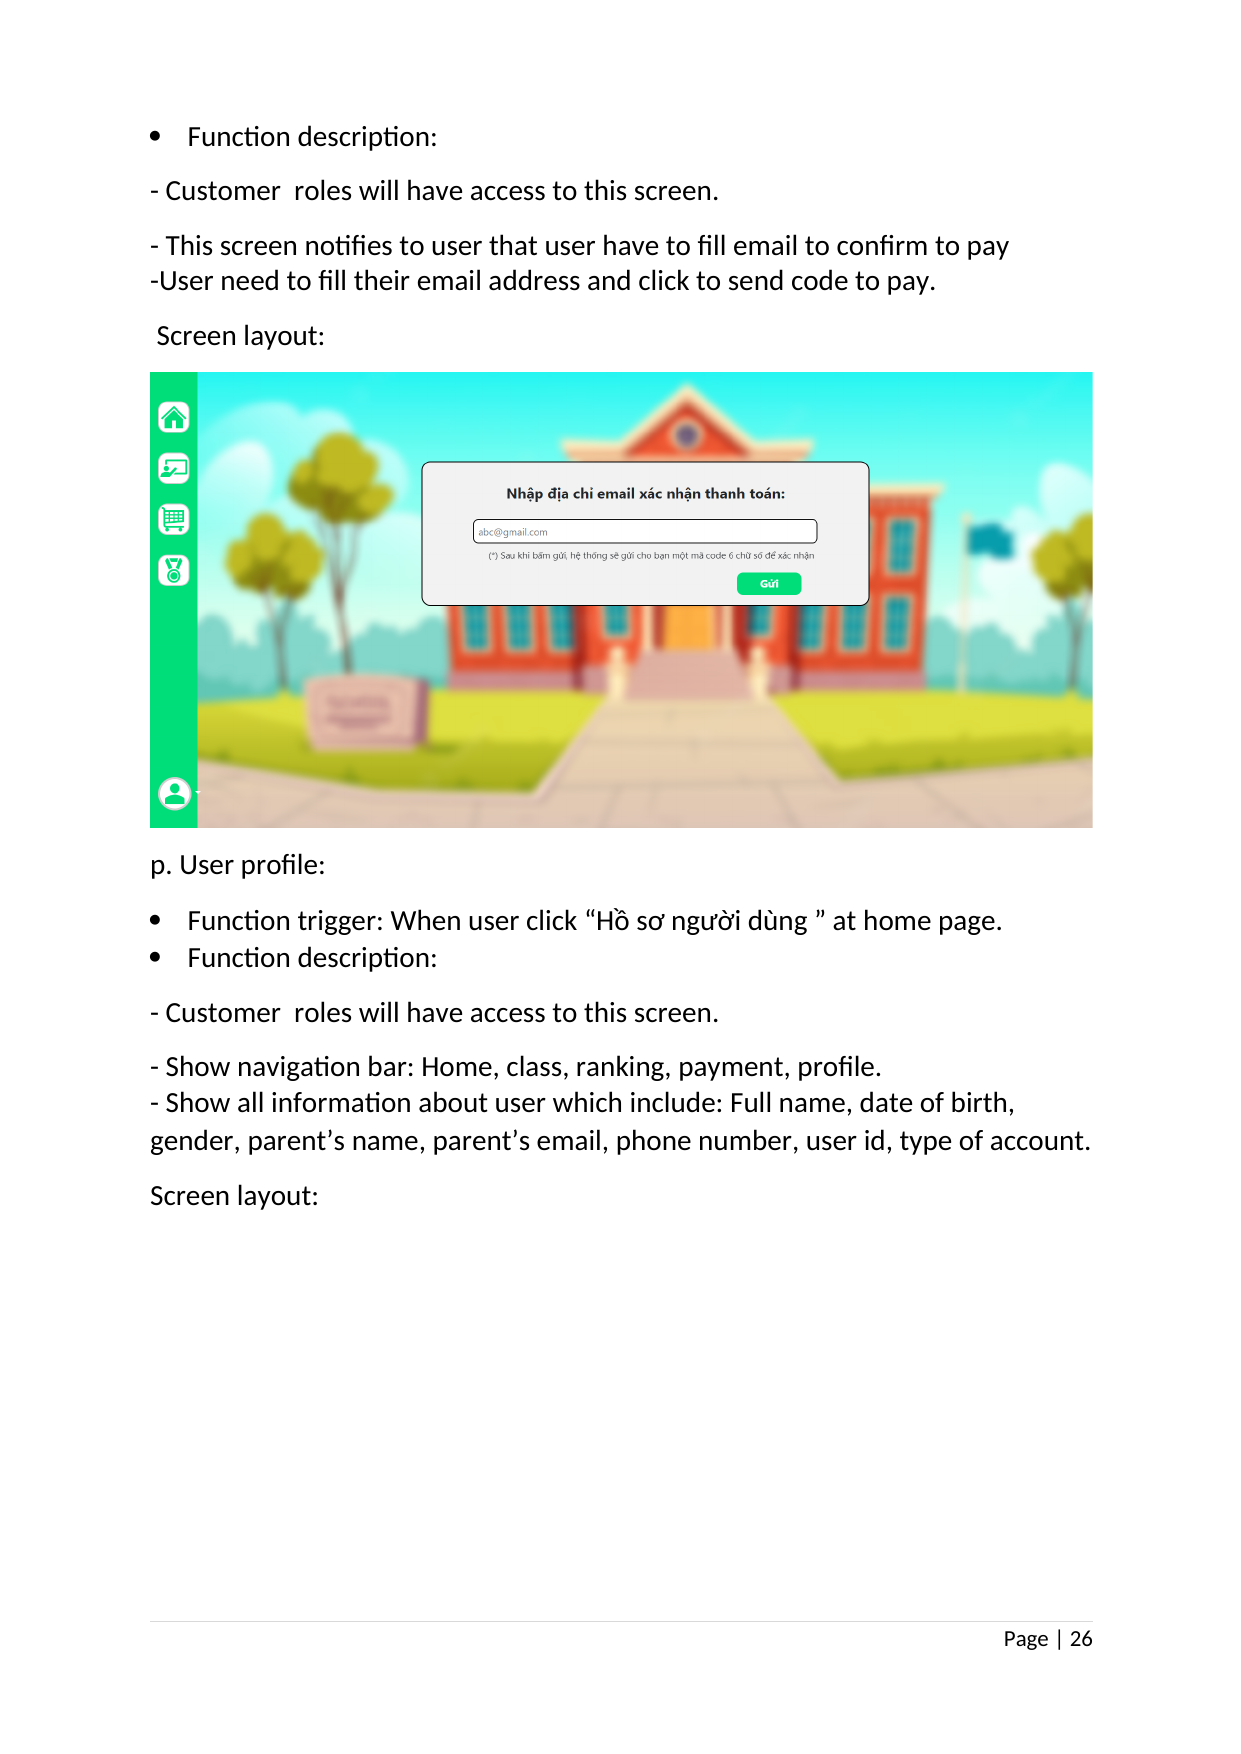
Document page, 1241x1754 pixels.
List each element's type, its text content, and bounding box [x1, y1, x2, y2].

text Screen layout: [150, 317, 1093, 353]
text - Customer roles will have access to this screen. [150, 994, 1093, 1029]
text - This screen notifies to user that user have to fill email to confirm to pay [150, 227, 1093, 262]
text - Show all information about user which include: Full name, date of birth, gender, parent’s name, parent’s email, phone number, user id, type of account. [150, 1084, 1093, 1158]
text - Show navigation bar: Home, class, ranking, payment, profile. [150, 1048, 1093, 1084]
list Function description: [150, 939, 1093, 975]
picture [150, 372, 1093, 828]
list Function trigger: When user click “Hồ sơ người dùng ” at home page. [150, 902, 1093, 937]
text -User need to fill their email address and click to send code to pay. [150, 262, 1093, 298]
list Function description: [150, 118, 1093, 153]
text - Customer roles will have access to this screen. [150, 172, 1093, 208]
text p. User profile: [150, 846, 1093, 882]
text Screen layout: [150, 1177, 1093, 1213]
